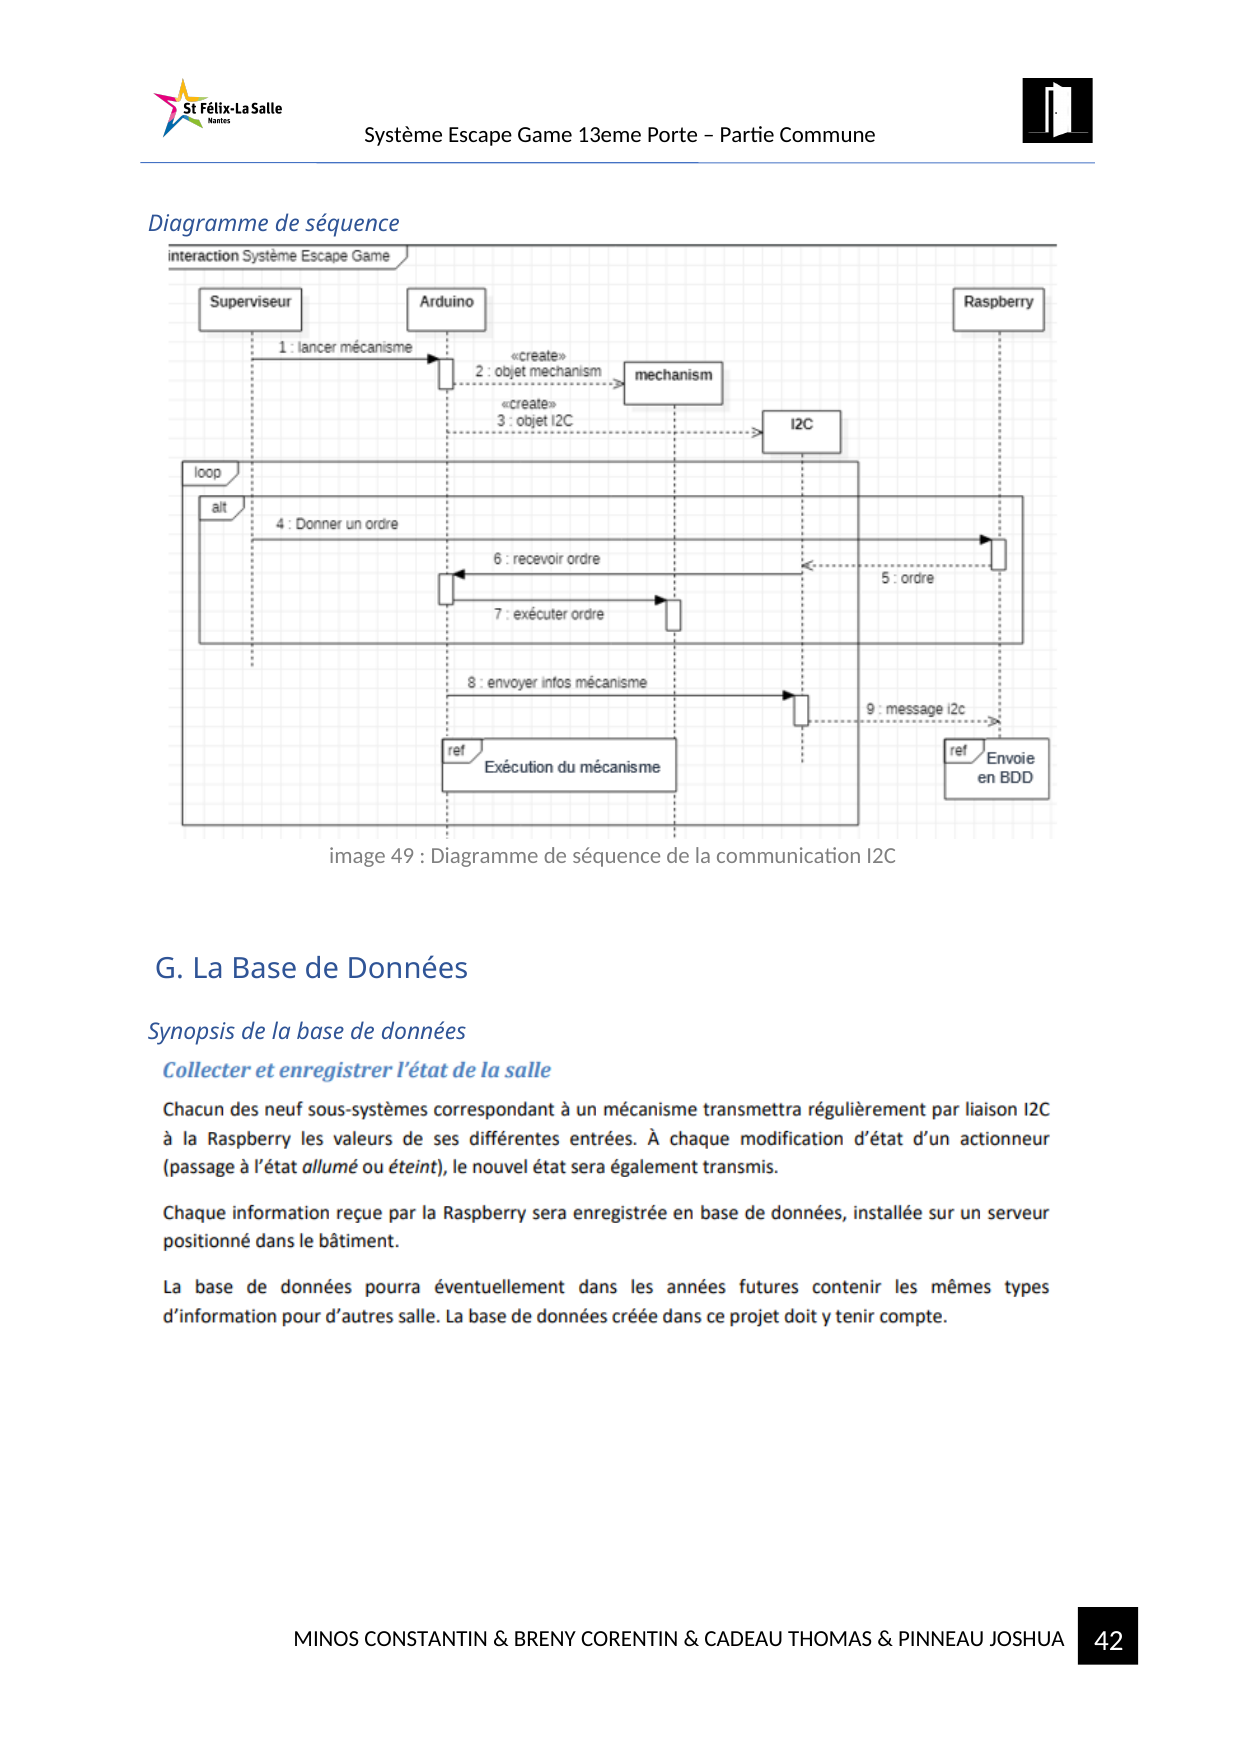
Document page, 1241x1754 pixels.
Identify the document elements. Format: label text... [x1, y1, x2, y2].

subtitle Synopsis de la base de données [148, 1015, 1078, 1046]
picture [147, 1048, 1078, 1343]
picture [163, 240, 1063, 839]
picture [147, 73, 290, 142]
subtitle Diagramme de séquence [148, 207, 1078, 238]
picture [1022, 78, 1093, 143]
subtitle La Base de Données [154, 947, 1078, 987]
